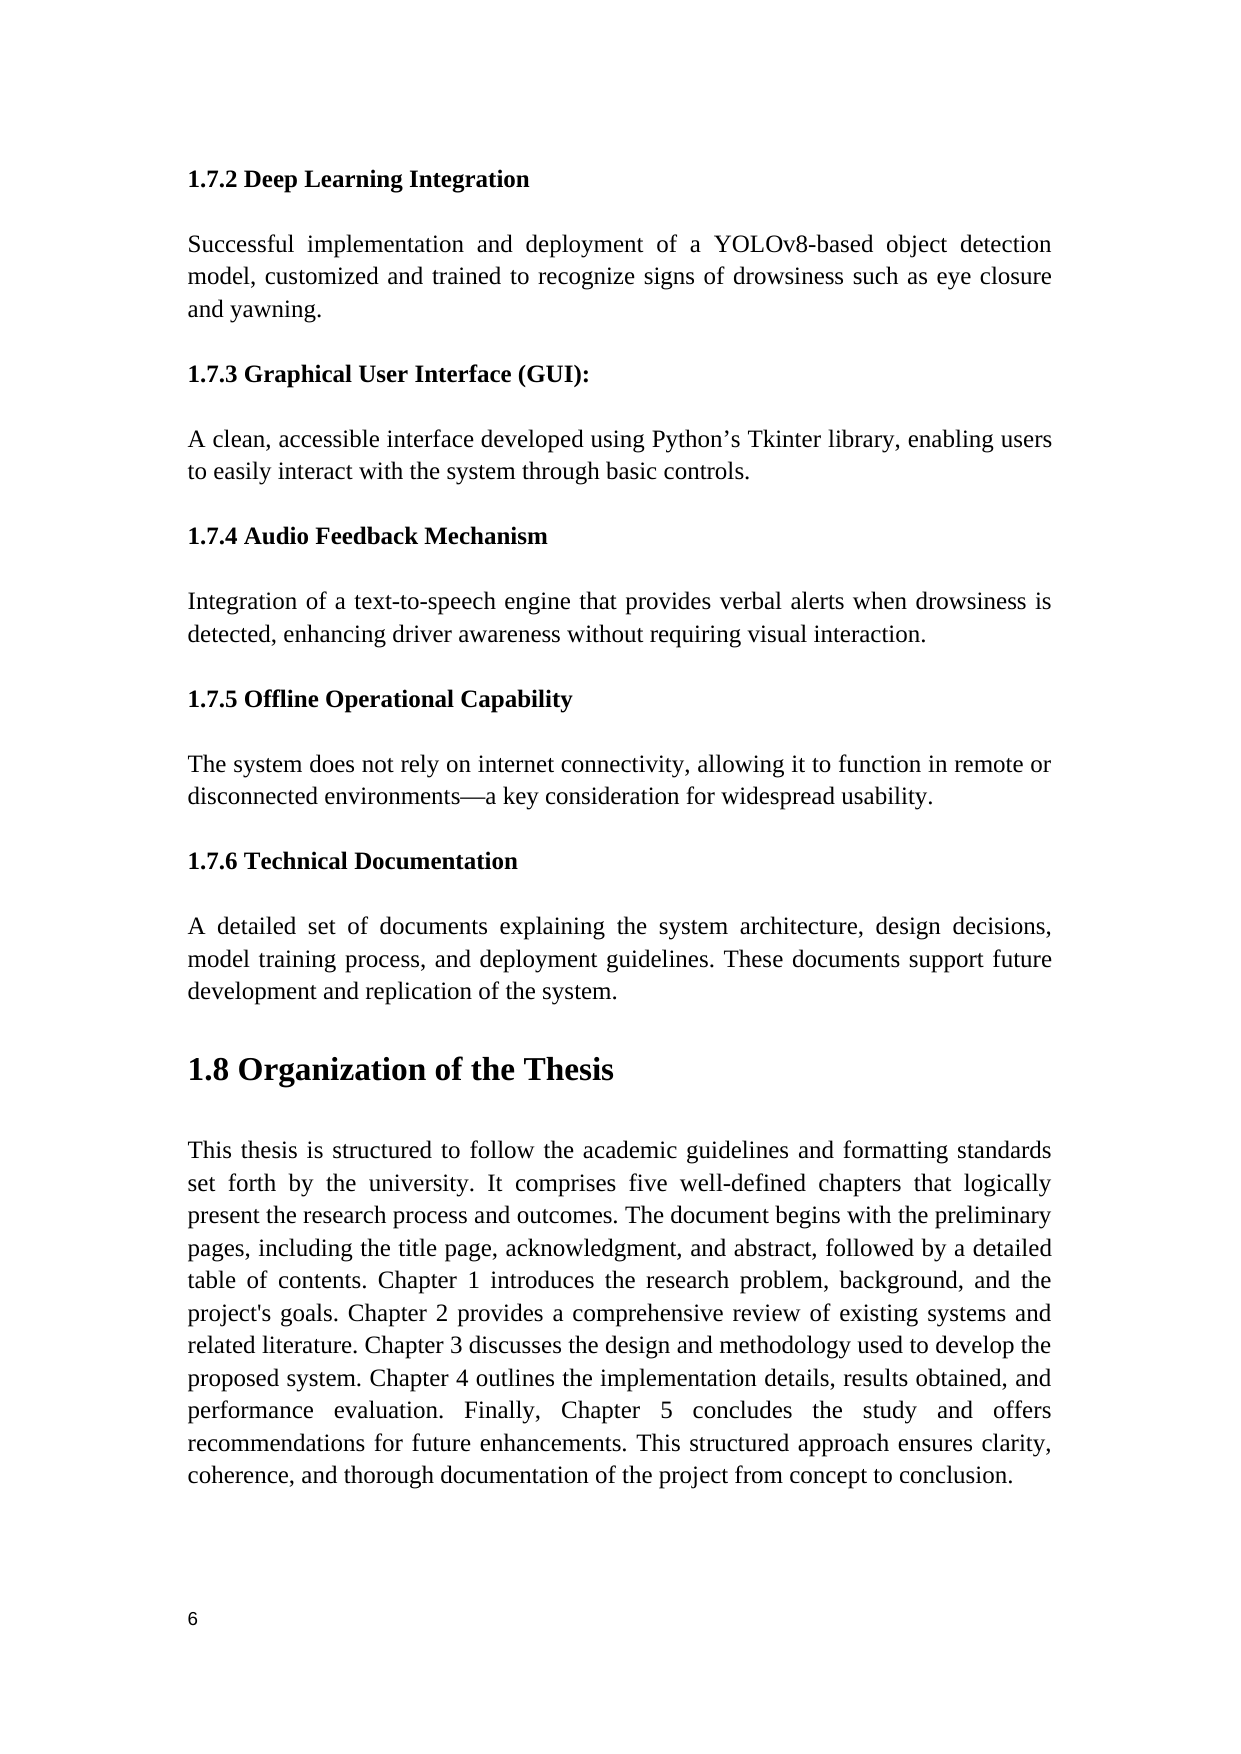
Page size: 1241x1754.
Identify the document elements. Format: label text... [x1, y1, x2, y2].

text This thesis is structured to follow the academic guidelines and formatting standards set forth by the university. It comprises five well-defined chapters that logically present the research process and outcomes. The document begins with the preliminary pages, including the title page, acknowledgment, and abstract, followed by a detailed table of contents. Chapter 1 introduces the research problem, background, and the project's goals. Chapter 2 provides a comprehensive review of existing systems and related literature. Chapter 3 discusses the design and methodology used to develop the proposed system. Chapter 4 outlines the implementation details, results obtained, and performance evaluation. Finally, Chapter 5 concludes the study and offers recommendations for future enhancements. This structured approach ensures clarity, coherence, and thorough documentation of the project from concept to conclusion. [187, 1134, 1053, 1491]
subtitle 1.8 Organization of the Thesis [187, 1036, 1053, 1101]
text A clean, accessible interface developed using Python’s Tkinter library, enabling users to easily interact with the system through basic controls. [187, 422, 1053, 487]
text Integration of a text-to-speech engine that provides verbal alerts when drowsiness is detected, enhancing driver awareness without requiring visual interaction. [187, 584, 1053, 649]
text 1.7.4 Audio Feedback Mechanism [187, 519, 1053, 552]
text The system does not rely on internet connectivity, allowing it to function in remote or disconnected environments—a key consideration for widespread usability. [187, 747, 1053, 812]
text A detailed set of documents explaining the system architecture, design decisions, model training process, and deployment guidelines. These documents support future development and replication of the system. [187, 909, 1053, 1007]
text 1.7.6 Technical Documentation [187, 844, 1053, 877]
text Successful implementation and deployment of a YOLOv8-based object detection model, customized and trained to recognize signs of drowsiness such as eye closure and yawning. [187, 227, 1053, 324]
text 1.7.5 Offline Operational Capability [187, 682, 1053, 714]
text 1.7.2 Deep Learning Integration [187, 162, 1053, 194]
text 1.7.3 Graphical User Interface (GUI): [187, 357, 1053, 389]
